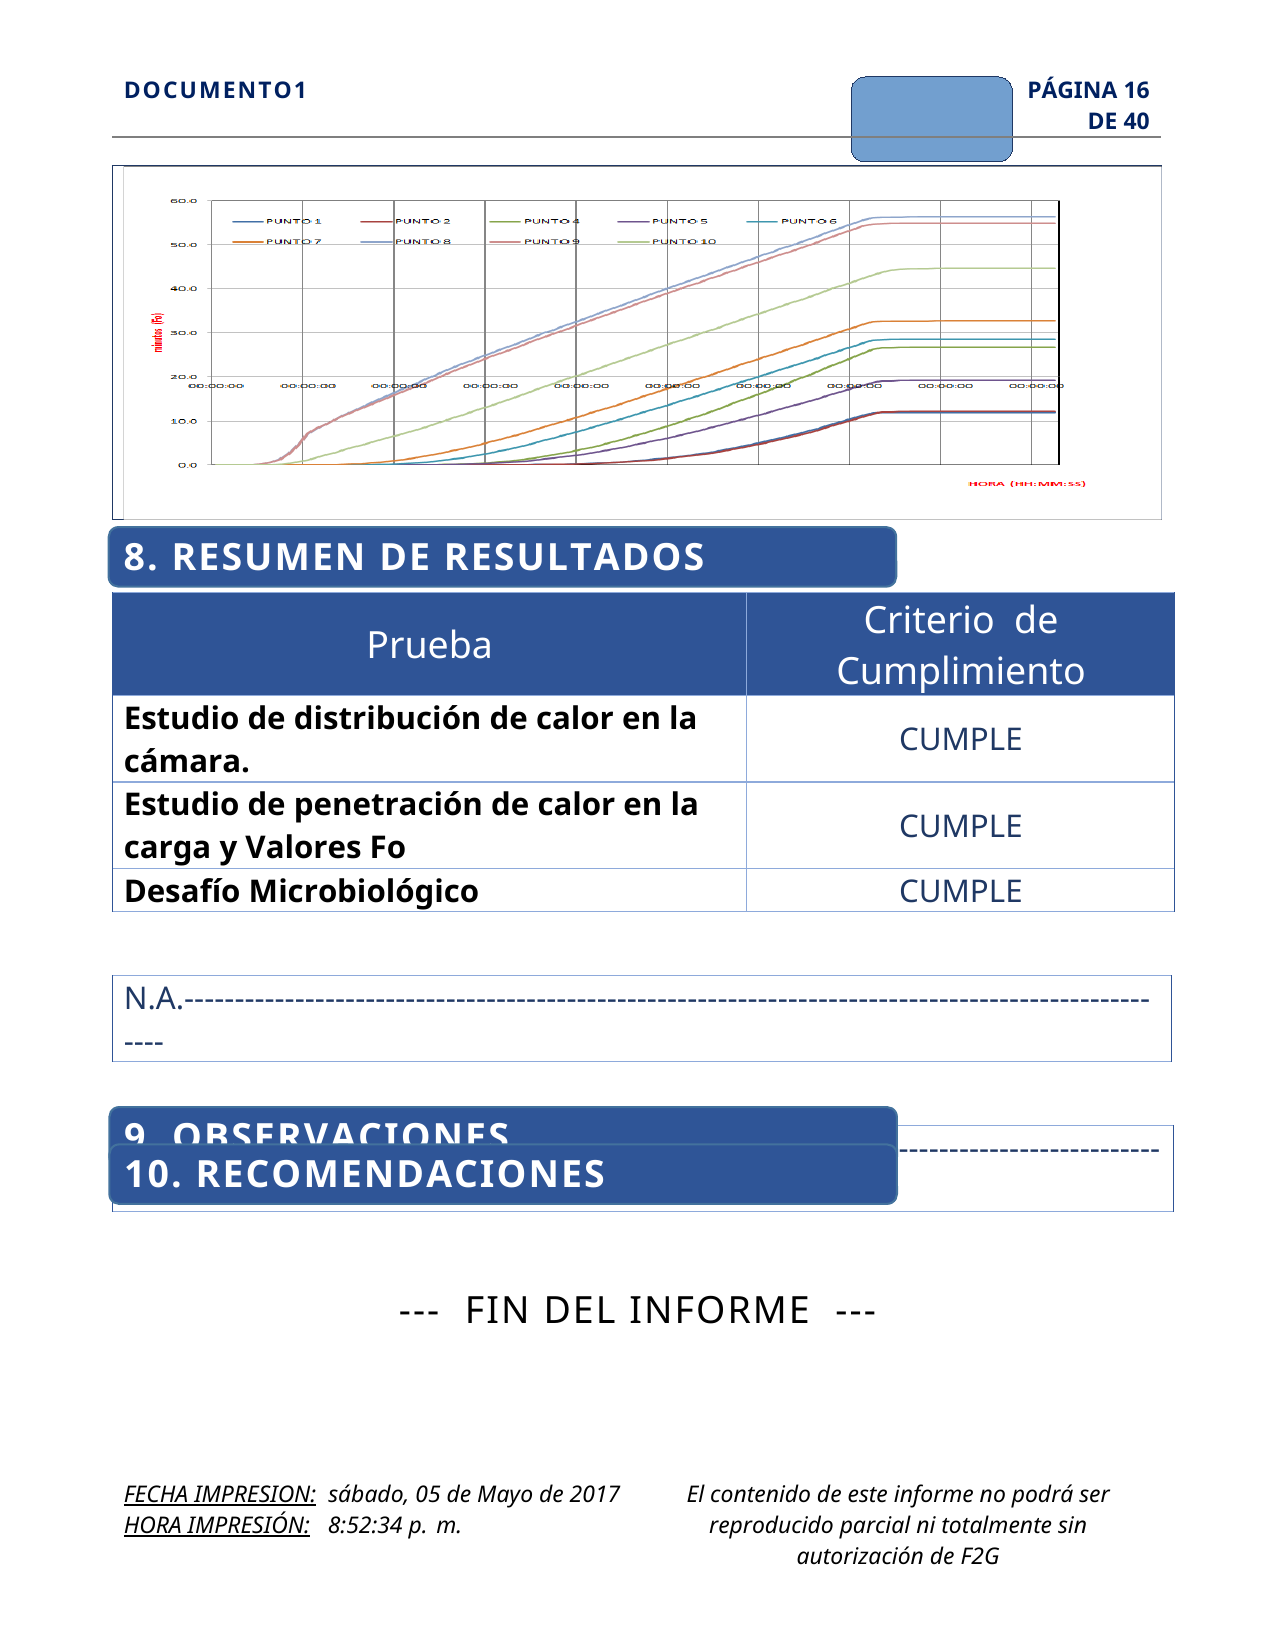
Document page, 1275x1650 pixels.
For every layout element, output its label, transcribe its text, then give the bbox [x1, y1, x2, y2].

table_header Prueba [113, 593, 746, 695]
table_cell Estudio de distribución de calor en la cámara. [113, 696, 746, 781]
table_cell [113, 166, 123, 519]
table_cell Estudio de penetración de calor en la carga y Valores Fo [113, 783, 746, 868]
table_cell CUMPLE [747, 696, 1174, 781]
table_cell CUMPLE [747, 783, 1174, 868]
picture [123, 166, 1162, 520]
text --- FIN DEL INFORME --- [112, 1284, 1163, 1335]
table_header N.A.---------------------------------------------------------------------------------------------------- [113, 976, 1171, 1061]
table_cell Desafío Microbiológico [113, 869, 746, 911]
table_header N.A.---------------------------------------------------------------------------------------------------- [113, 1126, 1173, 1211]
table_header Criterio de Cumplimiento [747, 593, 1174, 695]
table_cell CUMPLE [747, 869, 1174, 911]
